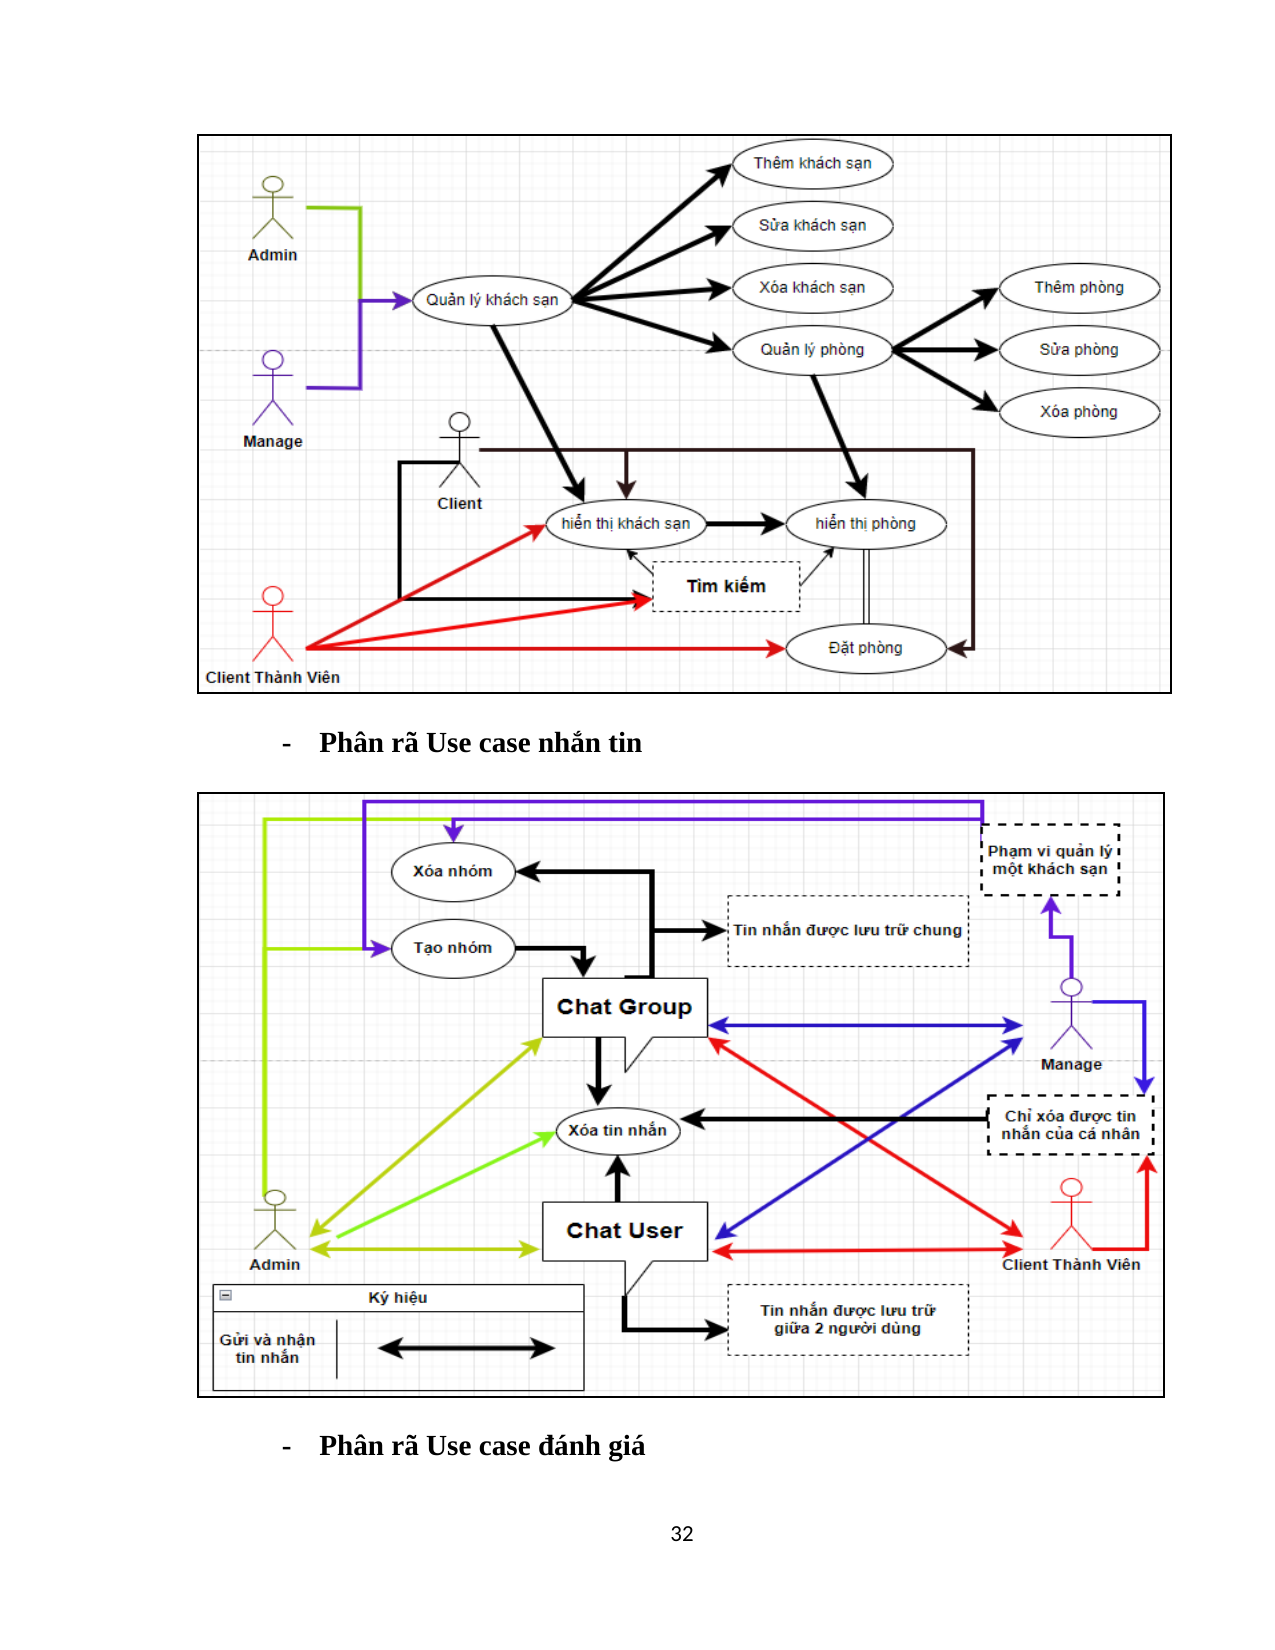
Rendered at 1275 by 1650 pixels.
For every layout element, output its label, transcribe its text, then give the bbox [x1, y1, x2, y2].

picture [199, 794, 1163, 1396]
picture [199, 136, 1170, 692]
list Phân rã Use case nhắn tin [282, 725, 1269, 759]
list Phân rã Use case đánh giá [282, 1428, 1269, 1462]
